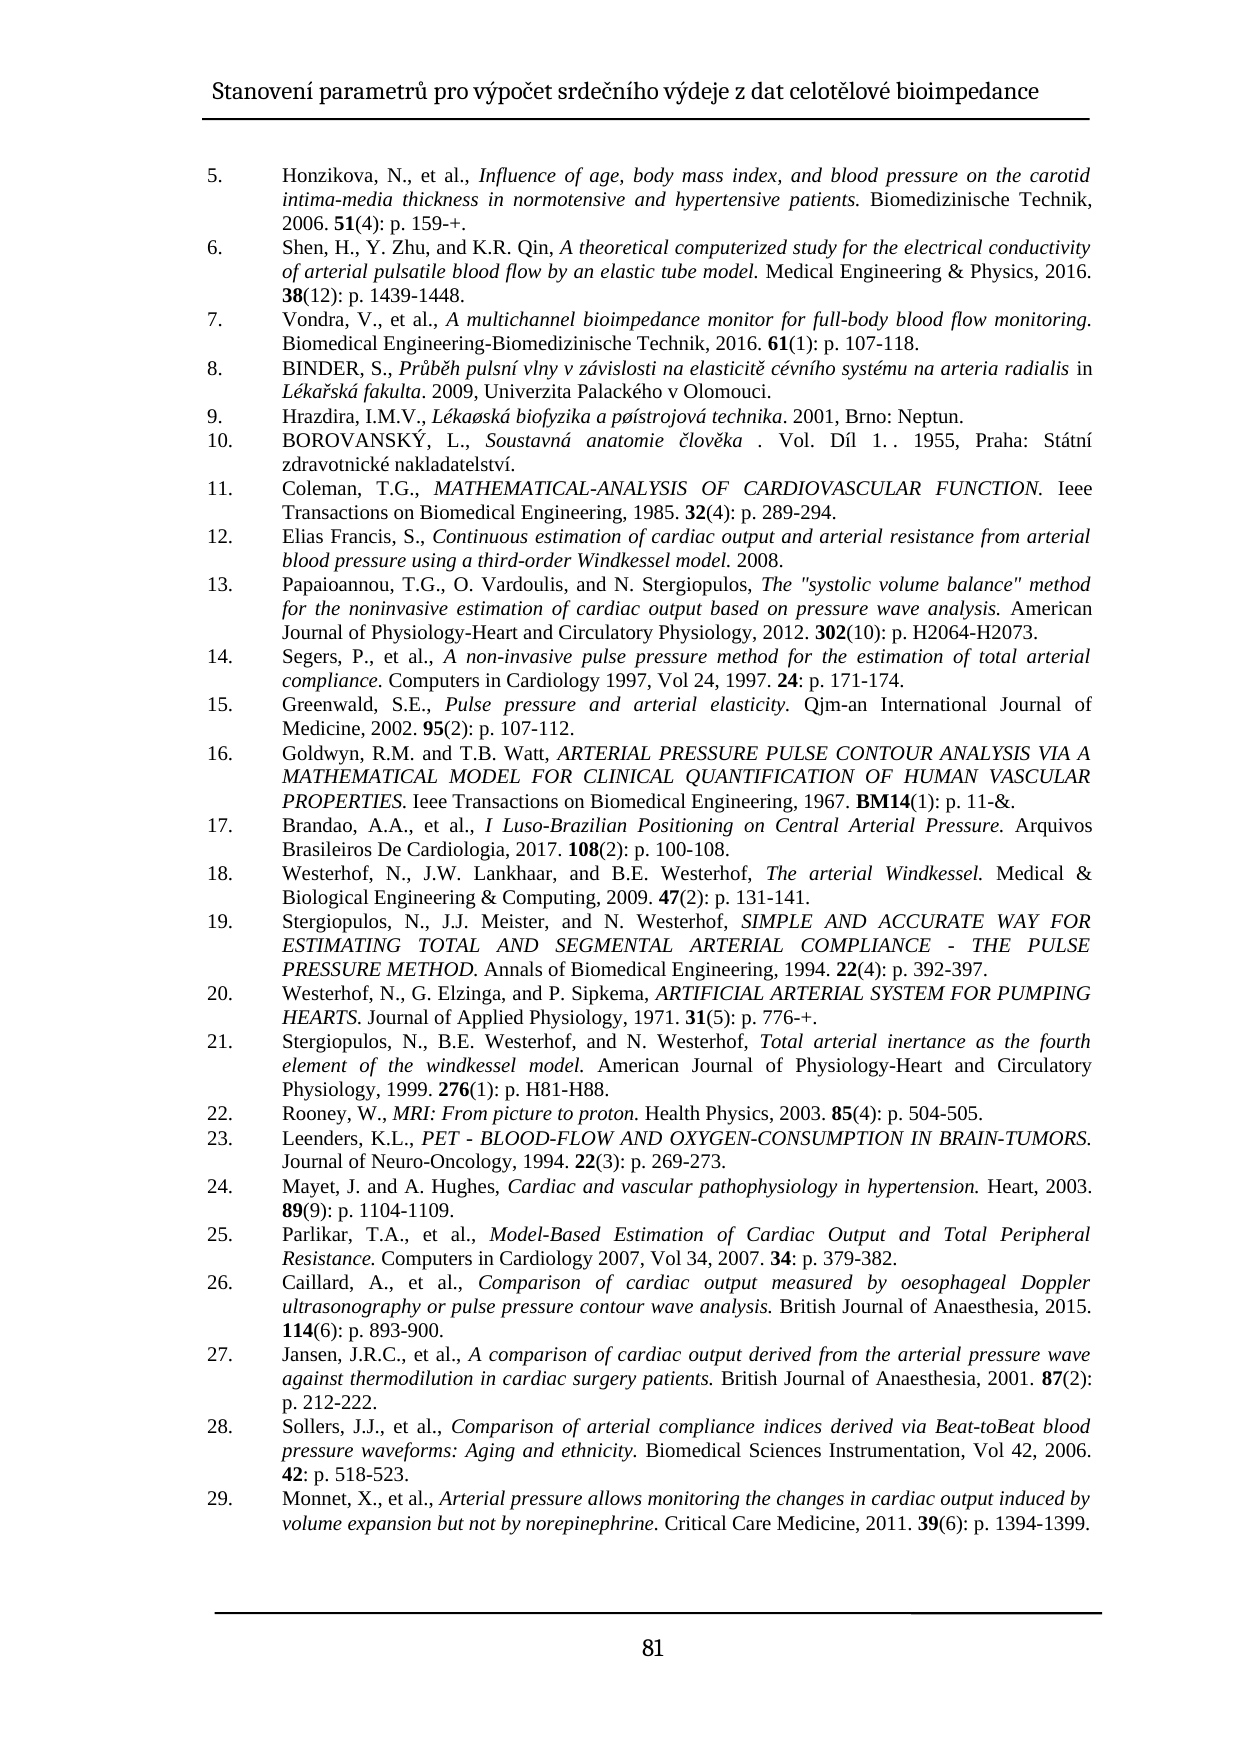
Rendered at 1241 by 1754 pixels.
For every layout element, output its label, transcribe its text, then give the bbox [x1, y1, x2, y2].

text 12. Elias Francis, S., Continuous estimation of cardiac output and arterial resistance from arterial blood pressure using a third-order Windkessel model. 2008. [207, 524, 1092, 572]
text 26. Caillard, A., et al., Comparison of cardiac output measured by oesophageal Doppler ultrasonography or pulse pressure contour wave analysis. British Journal of Anaesthesia, 2015. 114(6): p. 893-900. [207, 1270, 1092, 1342]
text 17. Brandao, A.A., et al., I Luso-Brazilian Positioning on Central Arterial Pressure. Arquivos Brasileiros De Cardiologia, 2017. 108(2): p. 100-108. [207, 813, 1092, 861]
text 23. Leenders, K.L., PET - BLOOD-FLOW AND OXYGEN-CONSUMPTION IN BRAIN-TUMORS. Journal of Neuro-Oncology, 1994. 22(3): p. 269-273. [207, 1125, 1092, 1173]
text 10. BOROVANSKÝ, L., Soustavná anatomie člověka . Vol. Díl 1. . 1955, Praha: Státní zdravotnické nakladatelství. [207, 428, 1092, 476]
text 5. Honzikova, N., et al., Influence of age, body mass index, and blood pressure on the carotid intima-media thickness in normotensive and hypertensive patients. Biomedizinische Technik, 2006. 51(4): p. 159-+. [207, 163, 1092, 235]
text 16. Goldwyn, R.M. and T.B. Watt, ARTERIAL PRESSURE PULSE CONTOUR ANALYSIS VIA A MATHEMATICAL MODEL FOR CLINICAL QUANTIFICATION OF HUMAN VASCULAR PROPERTIES. Ieee Transactions on Biomedical Engineering, 1967. BM14(1): p. 11-&. [207, 740, 1092, 813]
text 6. Shen, H., Y. Zhu, and K.R. Qin, A theoretical computerized study for the electrical conductivity of arterial pulsatile blood flow by an elastic tube model. Medical Engineering & Physics, 2016. 38(12): p. 1439-1448. [207, 235, 1092, 307]
text 29. Monnet, X., et al., Arterial pressure allows monitoring the changes in cardiac output induced by volume expansion but not by norepinephrine. Critical Care Medicine, 2011. 39(6): p. 1394-1399. [207, 1486, 1092, 1534]
text 18. Westerhof, N., J.W. Lankhaar, and B.E. Westerhof, The arterial Windkessel. Medical & Biological Engineering & Computing, 2009. 47(2): p. 131-141. [207, 861, 1092, 909]
text 27. Jansen, J.R.C., et al., A comparison of cardiac output derived from the arterial pressure wave against thermodilution in cardiac surgery patients. British Journal of Anaesthesia, 2001. 87(2): p. 212-222. [207, 1342, 1092, 1414]
text 19. Stergiopulos, N., J.J. Meister, and N. Westerhof, SIMPLE AND ACCURATE WAY FOR ESTIMATING TOTAL AND SEGMENTAL ARTERIAL COMPLIANCE - THE PULSE PRESSURE METHOD. Annals of Biomedical Engineering, 1994. 22(4): p. 392-397. [207, 909, 1092, 981]
text 22. Rooney, W., MRI: From picture to proton. Health Physics, 2003. 85(4): p. 504-505. [207, 1101, 1092, 1125]
text 7. Vondra, V., et al., A multichannel bioimpedance monitor for full-body blood flow monitoring. Biomedical Engineering-Biomedizinische Technik, 2016. 61(1): p. 107-118. [207, 307, 1092, 355]
text 25. Parlikar, T.A., et al., Model-Based Estimation of Cardiac Output and Total Peripheral Resistance. Computers in Cardiology 2007, Vol 34, 2007. 34: p. 379-382. [207, 1222, 1092, 1270]
text 9. Hrazdira, I.M.V., Lékaøská biofyzika a pøístrojová technika. 2001, Brno: Neptun. [207, 403, 1092, 428]
text 21. Stergiopulos, N., B.E. Westerhof, and N. Westerhof, Total arterial inertance as the fourth element of the windkessel model. American Journal of Physiology-Heart and Circulatory Physiology, 1999. 276(1): p. H81-H88. [207, 1029, 1092, 1101]
text 14. Segers, P., et al., A non-invasive pulse pressure method for the estimation of total arterial compliance. Computers in Cardiology 1997, Vol 24, 1997. 24: p. 171-174. [207, 644, 1092, 692]
text 20. Westerhof, N., G. Elzinga, and P. Sipkema, ARTIFICIAL ARTERIAL SYSTEM FOR PUMPING HEARTS. Journal of Applied Physiology, 1971. 31(5): p. 776-+. [207, 981, 1092, 1029]
text 13. Papaioannou, T.G., O. Vardoulis, and N. Stergiopulos, The "systolic volume balance" method for the noninvasive estimation of cardiac output based on pressure wave analysis. American Journal of Physiology-Heart and Circulatory Physiology, 2012. 302(10): p. H2064-H2073. [207, 572, 1092, 644]
text 8. BINDER, S., Průběh pulsní vlny v závislosti na elasticitě cévního systému na arteria radialis in Lékařská fakulta. 2009, Univerzita Palackého v Olomouci. [207, 355, 1092, 403]
text 15. Greenwald, S.E., Pulse pressure and arterial elasticity. Qjm-an International Journal of Medicine, 2002. 95(2): p. 107-112. [207, 692, 1092, 740]
text 24. Mayet, J. and A. Hughes, Cardiac and vascular pathophysiology in hypertension. Heart, 2003. 89(9): p. 1104-1109. [207, 1173, 1092, 1222]
text 28. Sollers, J.J., et al., Comparison of arterial compliance indices derived via Beat-toBeat blood pressure waveforms: Aging and ethnicity. Biomedical Sciences Instrumentation, Vol 42, 2006. 42: p. 518-523. [207, 1414, 1092, 1486]
text 11. Coleman, T.G., MATHEMATICAL-ANALYSIS OF CARDIOVASCULAR FUNCTION. Ieee Transactions on Biomedical Engineering, 1985. 32(4): p. 289-294. [207, 476, 1092, 524]
